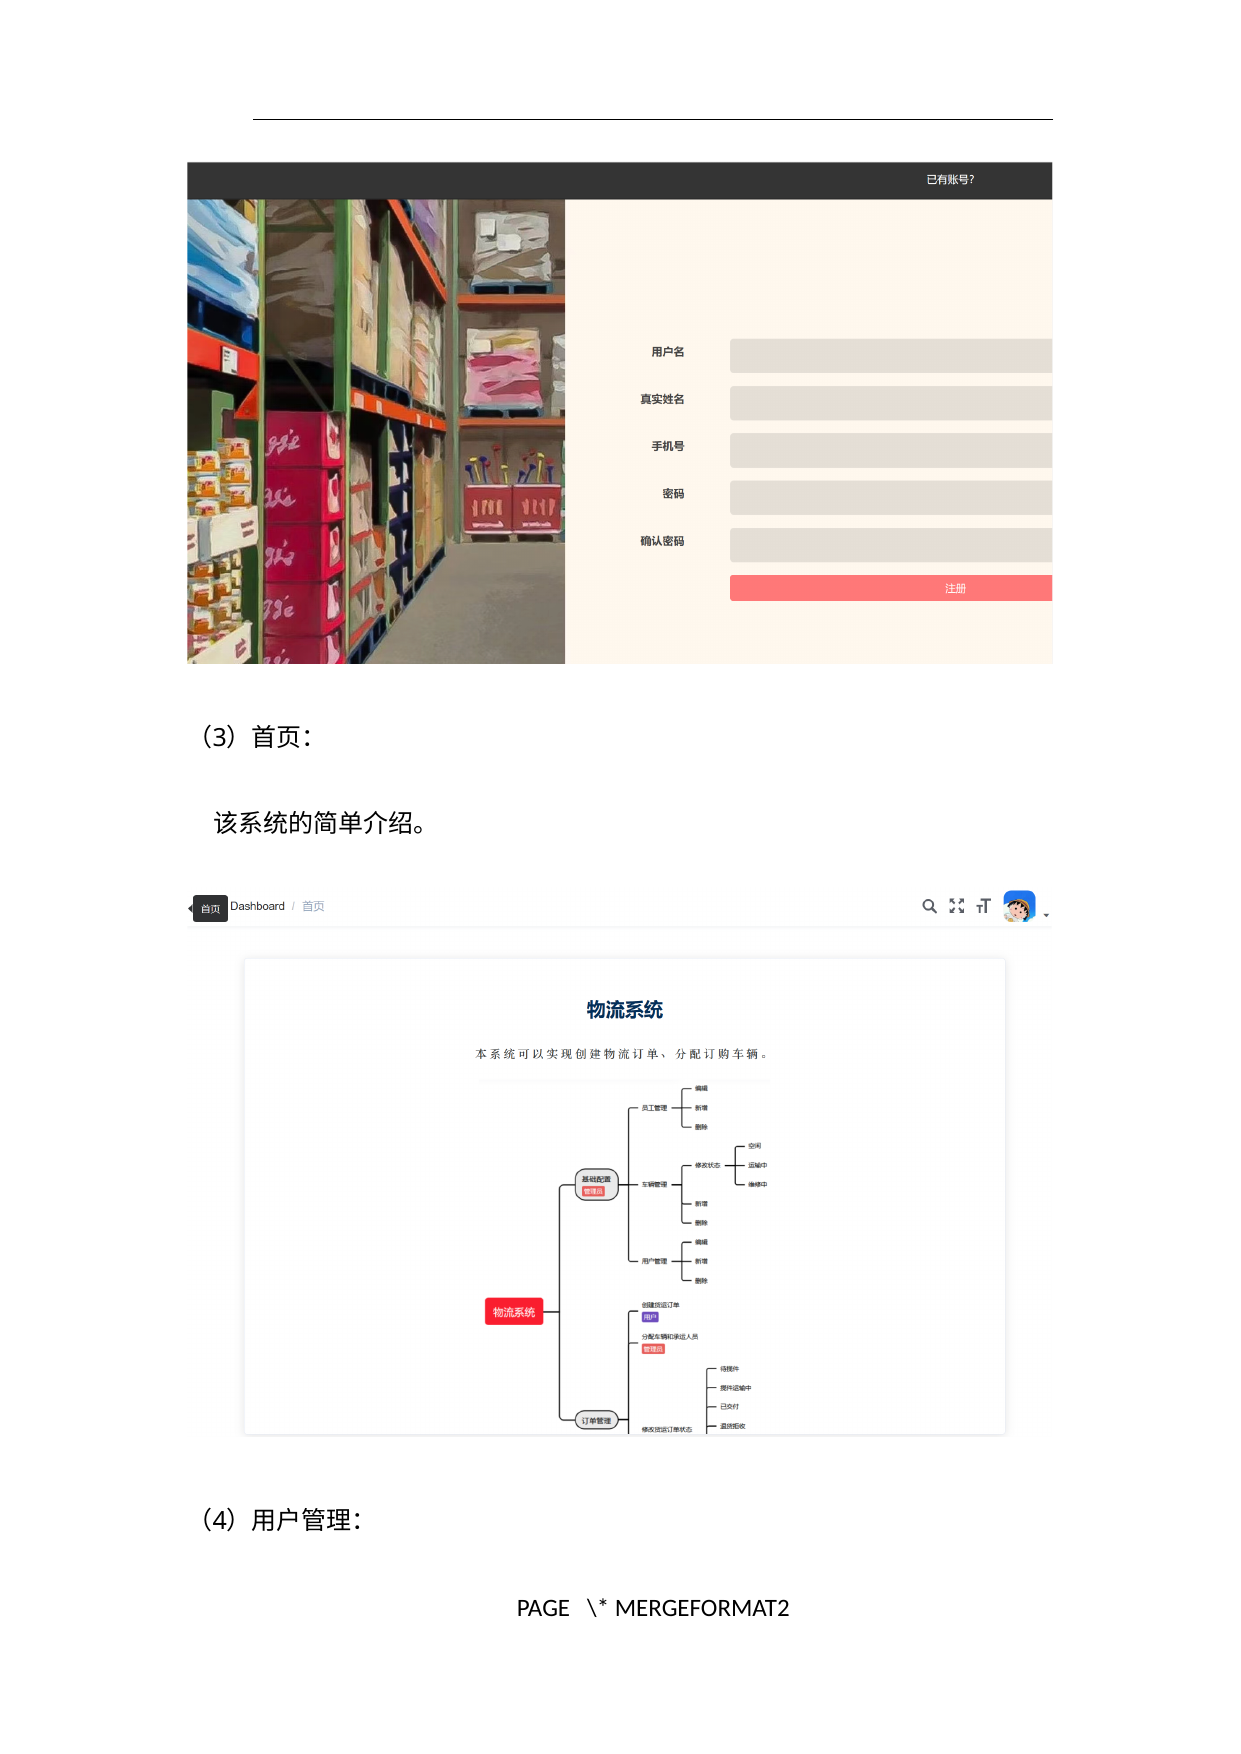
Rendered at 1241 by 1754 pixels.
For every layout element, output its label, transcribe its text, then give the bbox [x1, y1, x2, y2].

list 用户管理： [187, 1484, 1053, 1552]
picture [187, 887, 1052, 1437]
list 该系统的简单介绍。 [187, 787, 1053, 855]
picture [187, 161, 1053, 664]
list 首页： [187, 701, 1053, 769]
